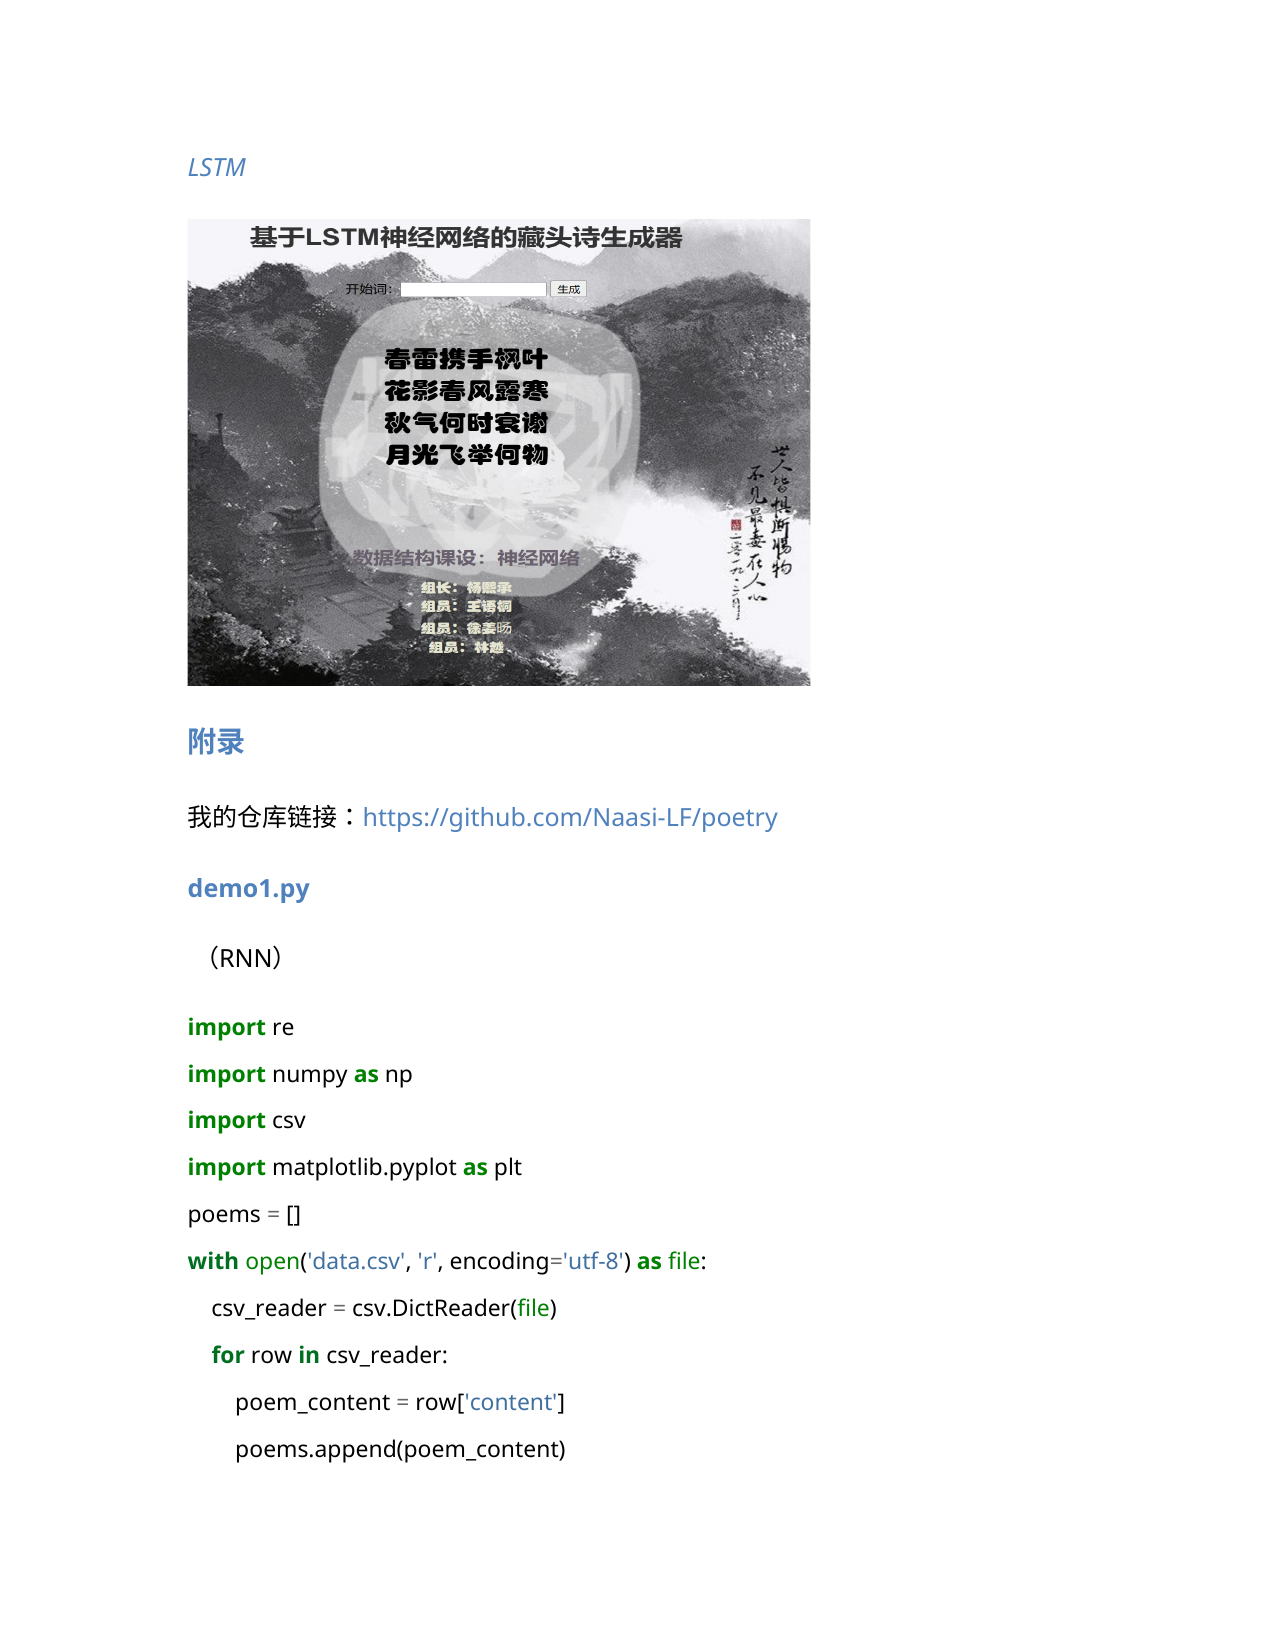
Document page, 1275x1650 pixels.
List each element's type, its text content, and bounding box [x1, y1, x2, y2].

text （RNN） [187, 941, 1087, 975]
subtitle LSTM [187, 150, 1087, 184]
picture [187, 219, 811, 686]
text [187, 1011, 1087, 1464]
text 我的仓库链接：https://github.com/Naasi-LF/poetry [187, 799, 1087, 833]
subtitle demo1.py [187, 871, 1087, 905]
subtitle 附录 [187, 721, 1087, 761]
